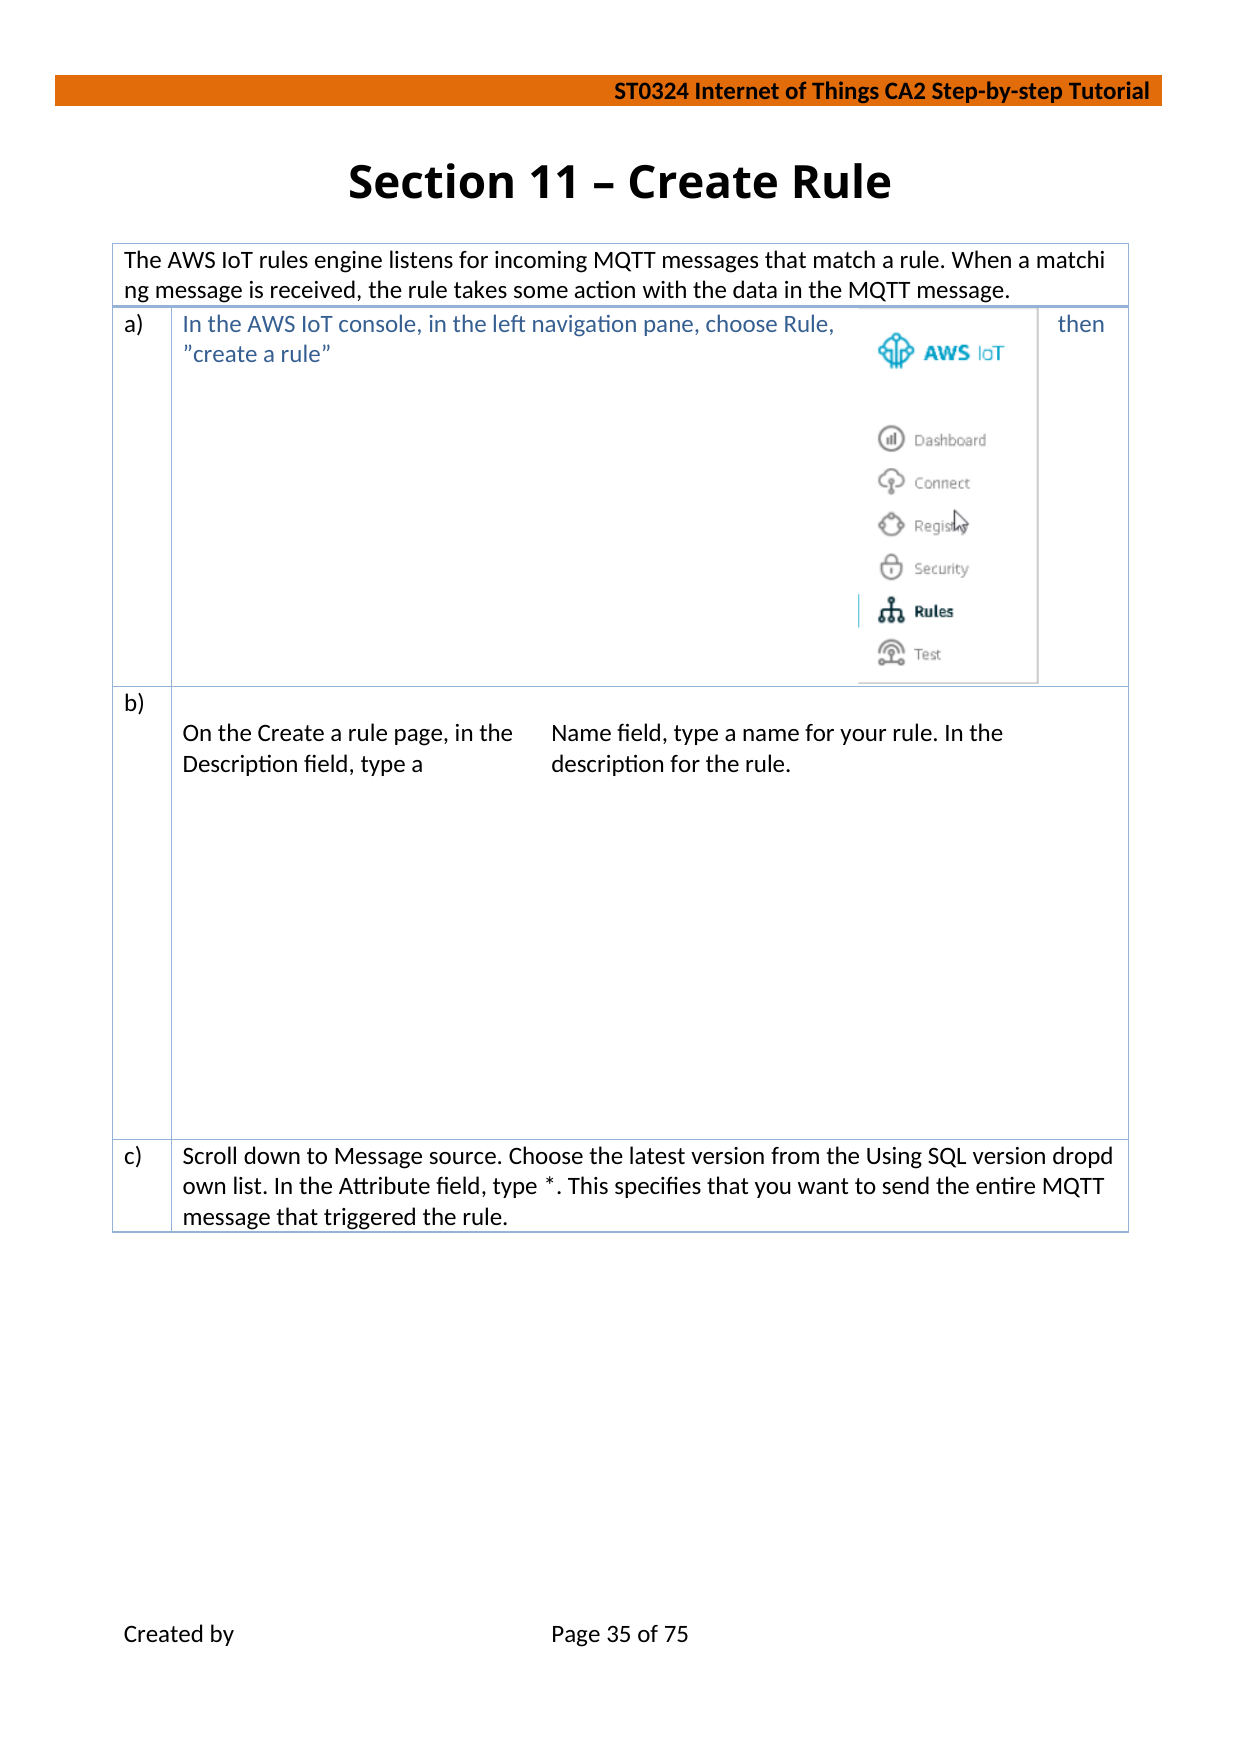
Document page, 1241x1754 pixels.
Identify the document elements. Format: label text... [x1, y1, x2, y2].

table_cell In the AWS IoT console, in the left navigation pane, choose Rule, then ”create a rule” [172, 308, 1128, 686]
table_cell c) [113, 1140, 171, 1231]
table_cell On the Create a rule page, in the Name field, type a name for your rule. In the Description field, type a description for the rule. [172, 687, 1128, 1139]
subtitle Section 11 – Create Rule [112, 150, 1128, 212]
table_header The AWS IoT rules engine listens for incoming MQTT messages that match a rule. When a matching message is received, the rule takes some action with the data in the MQTT message. [113, 244, 1128, 305]
picture [858, 308, 1039, 684]
table_cell a) [113, 308, 171, 686]
table_cell b) [113, 687, 171, 1139]
